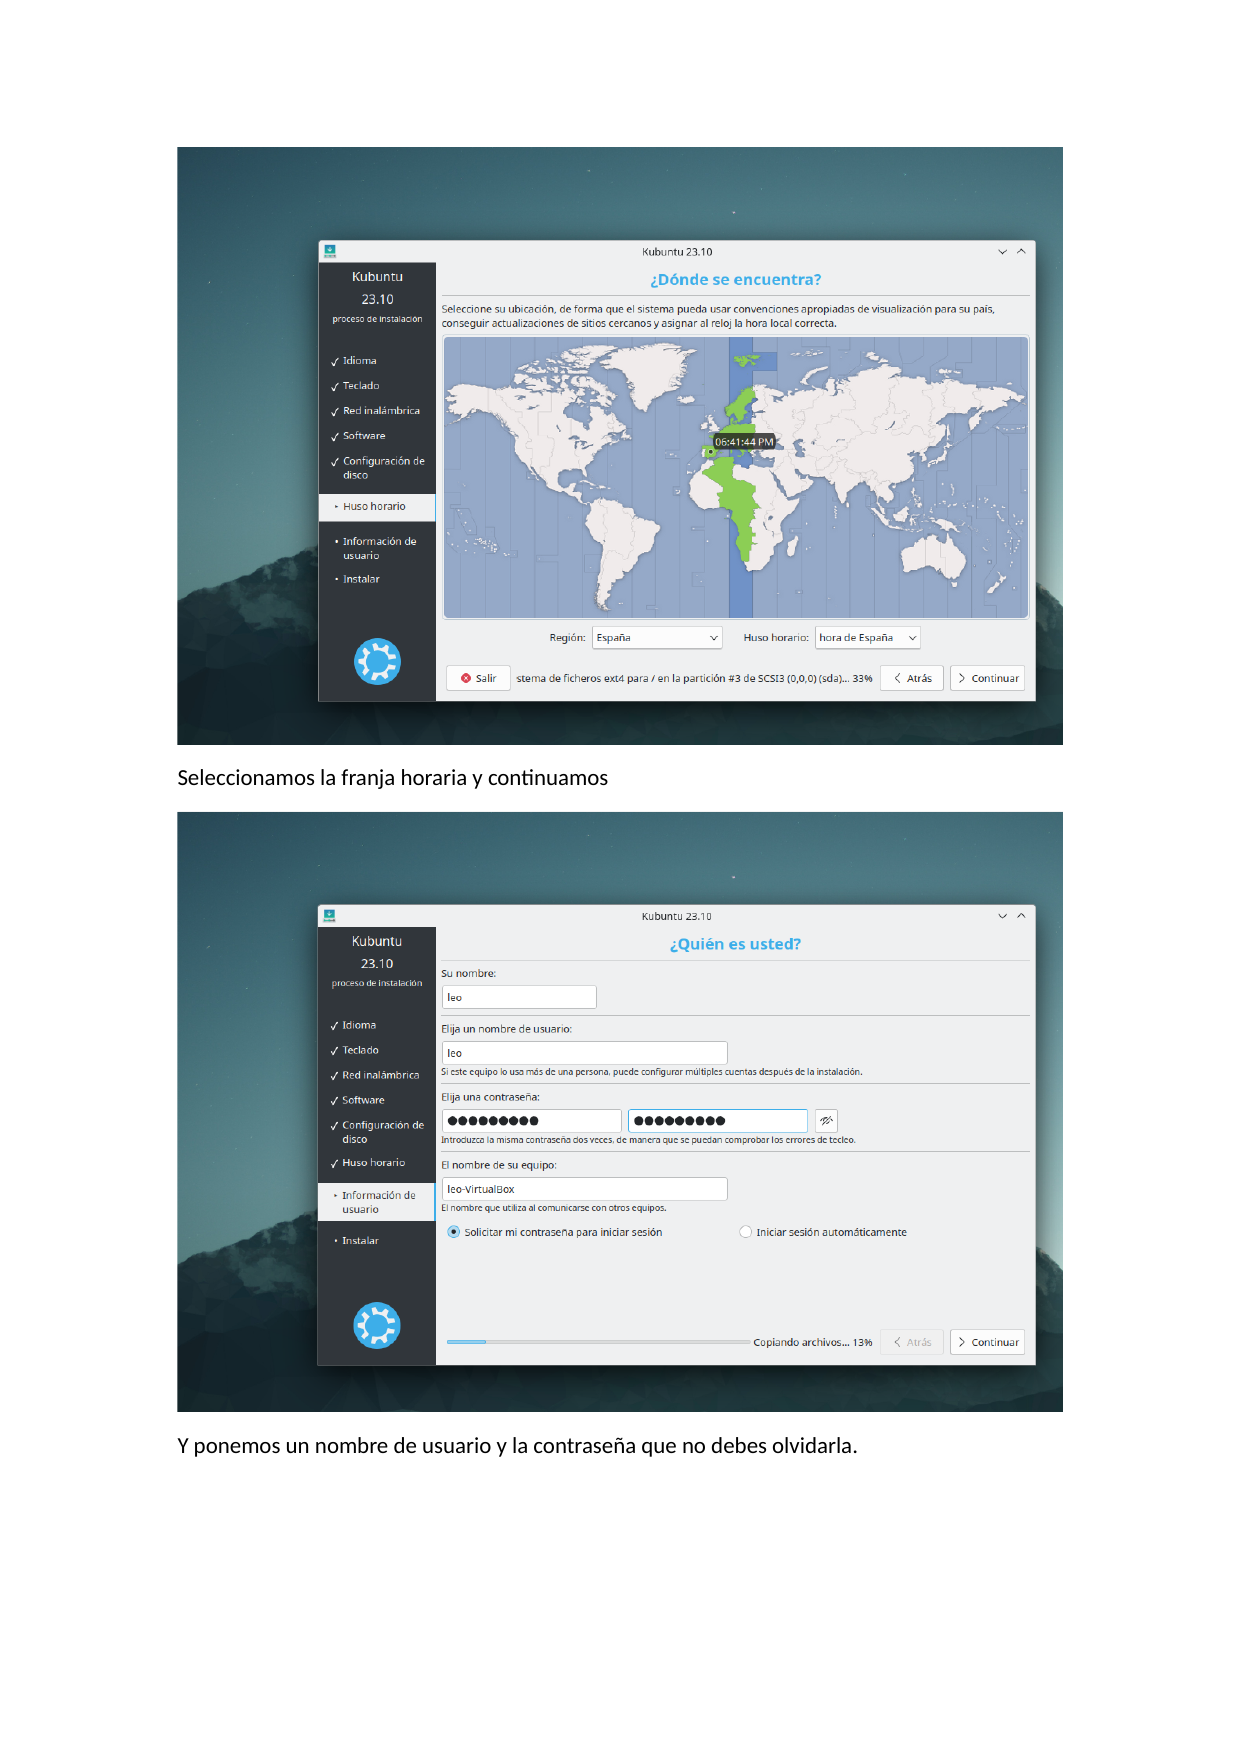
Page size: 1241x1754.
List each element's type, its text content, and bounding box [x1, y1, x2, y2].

text Seleccionamos la franja horaria y continuamos [177, 763, 1063, 791]
text Y ponemos un nombre de usuario y la contraseña que no debes olvidarla. [177, 1431, 1063, 1459]
picture [177, 147, 1063, 745]
picture [177, 810, 1063, 1412]
